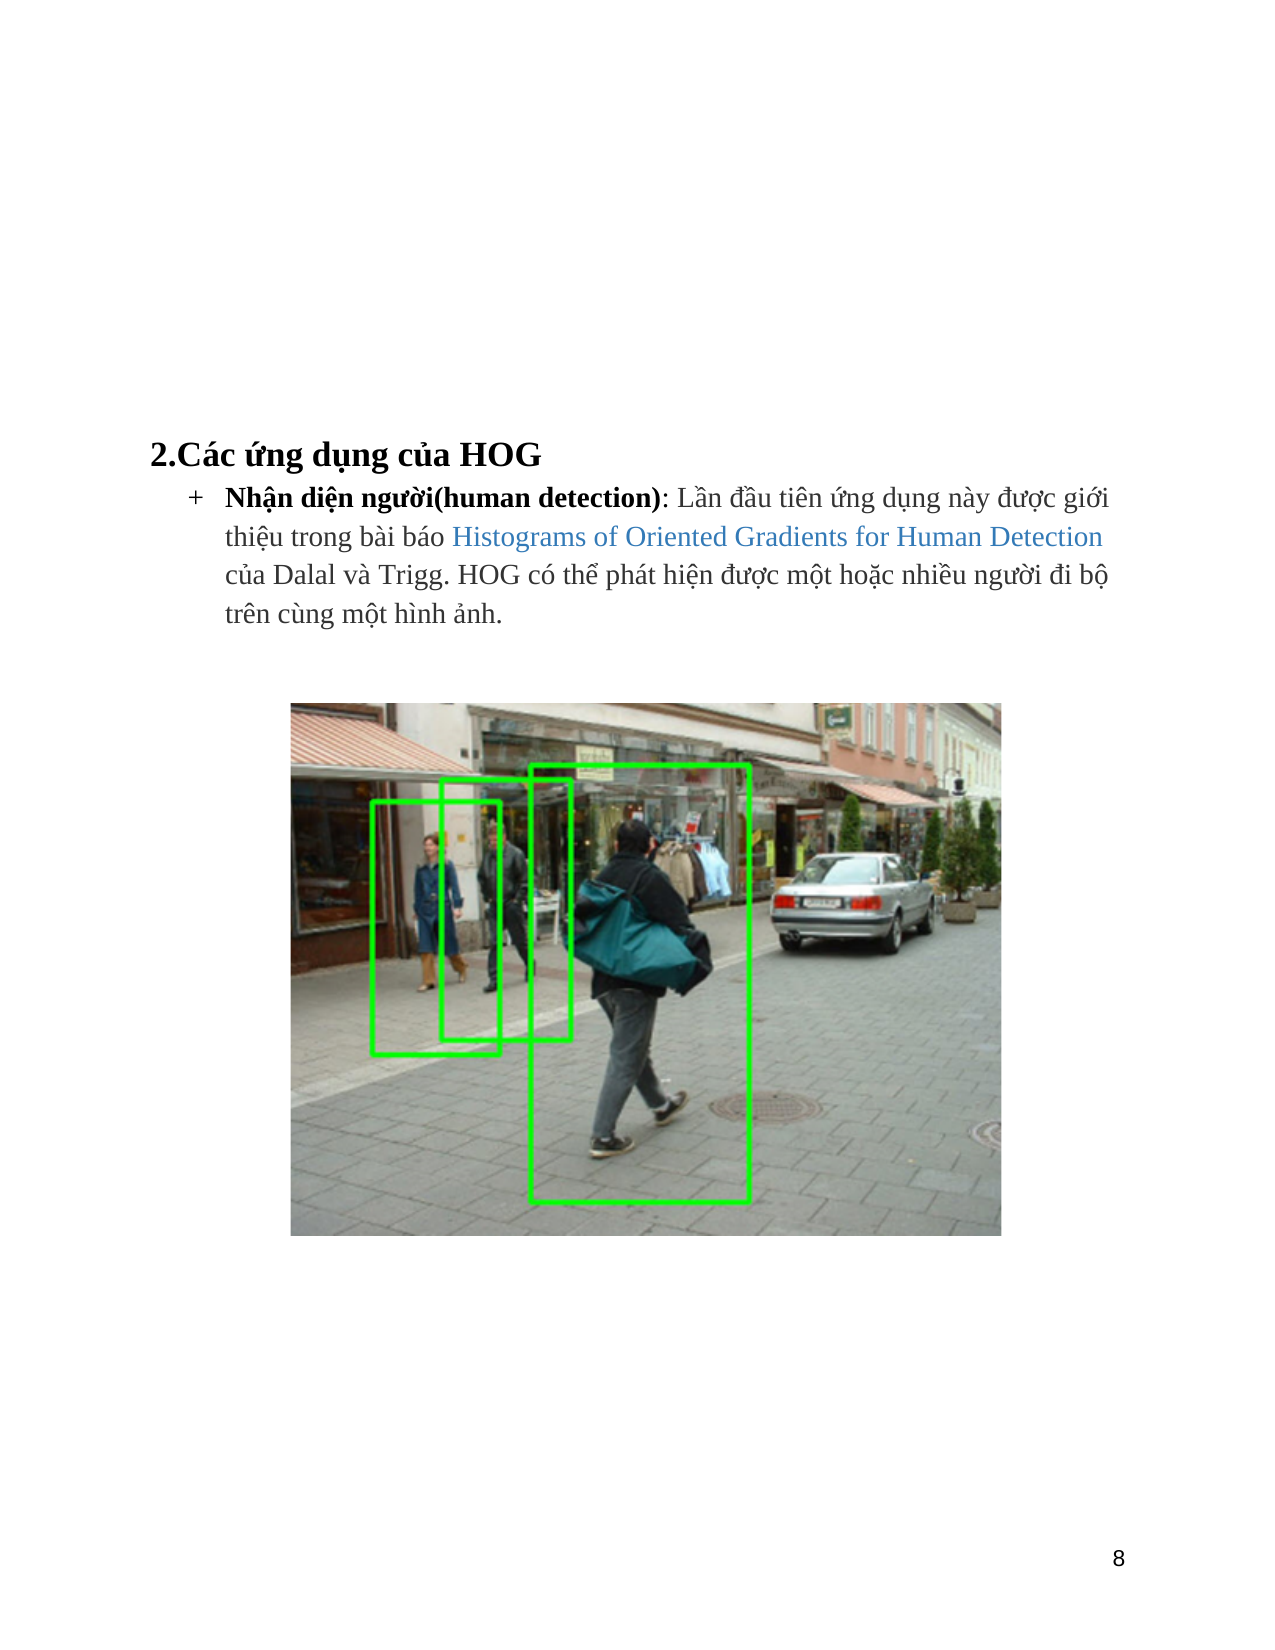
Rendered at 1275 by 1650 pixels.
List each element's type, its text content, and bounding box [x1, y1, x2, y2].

text 2.Các ứng dụng của HOG [150, 433, 1125, 474]
list Nhận diện người(human detection): Lần đầu tiên ứng dụng này được giới thiệu trong bài báo Histograms of Oriented Gradients for Human Detection của Dalal và Trigg. HOG có thể phát hiện được một hoặc nhiều người đi bộ trên cùng một hình ảnh. [187, 480, 1125, 629]
picture [290, 703, 1002, 1236]
